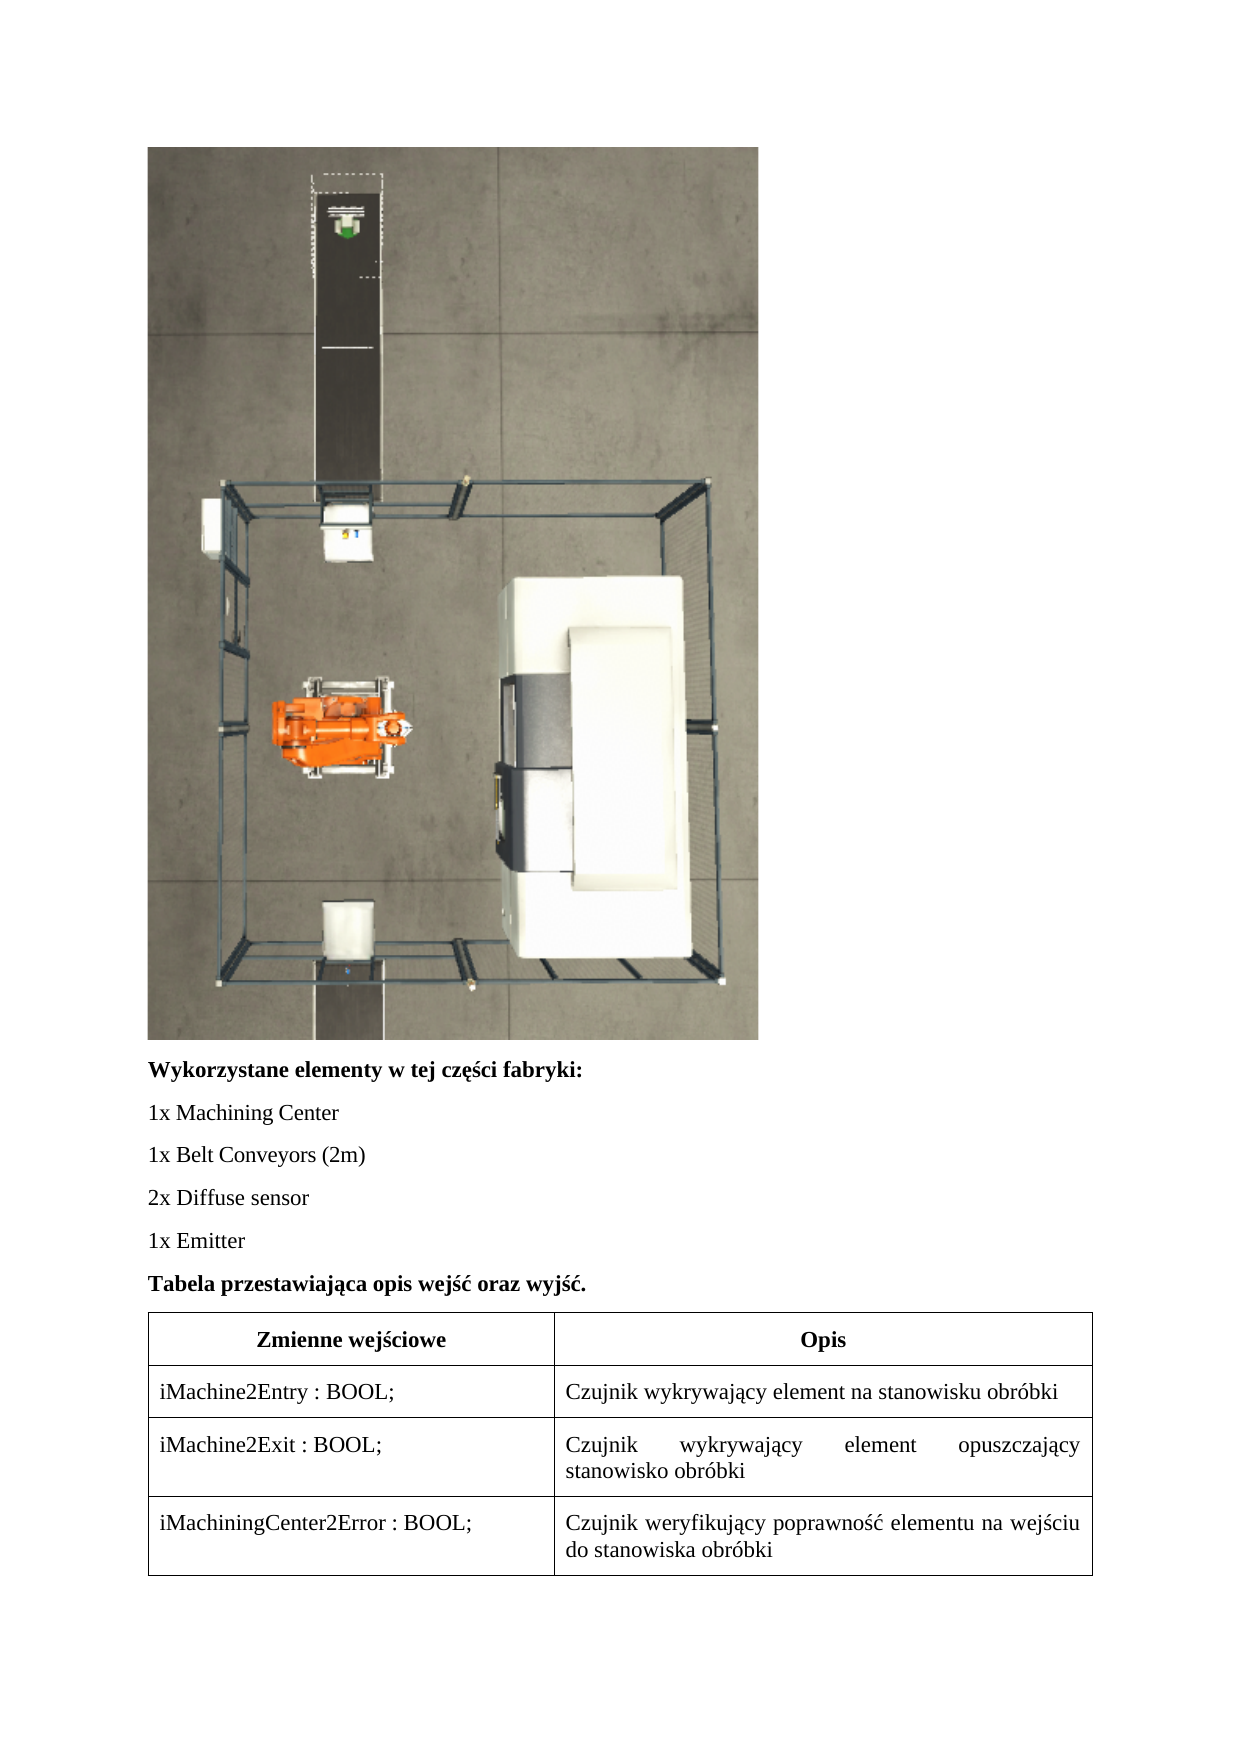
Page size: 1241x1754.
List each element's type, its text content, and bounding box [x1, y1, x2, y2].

text 1x Emitter [148, 1227, 1093, 1253]
table_header Zmienne wejściowe [149, 1313, 554, 1365]
text 1x Machining Center [148, 1099, 1093, 1125]
picture [147, 147, 759, 1040]
table_header Opis [555, 1313, 1092, 1365]
text 1x Belt Conveyors (2m) [148, 1141, 1093, 1168]
table_cell iMachine2Entry : BOOL; [149, 1366, 554, 1417]
table_cell iMachine2Exit : BOOL; [149, 1418, 554, 1496]
table_cell iMachiningCenter2Error : BOOL; [149, 1497, 554, 1574]
table_cell Czujnik wykrywający element opuszczający stanowisko obróbki [555, 1418, 1092, 1496]
text 2x Diffuse sensor [148, 1184, 1093, 1211]
text Tabela przestawiająca opis wejść oraz wyjść. [148, 1269, 1093, 1296]
text Wykorzystane elementy w tej części fabryki: [148, 1056, 1093, 1082]
table_cell Czujnik weryfikujący poprawność elementu na wejściu do stanowiska obróbki [555, 1497, 1092, 1574]
table_cell Czujnik wykrywający element na stanowisku obróbki [555, 1366, 1092, 1417]
